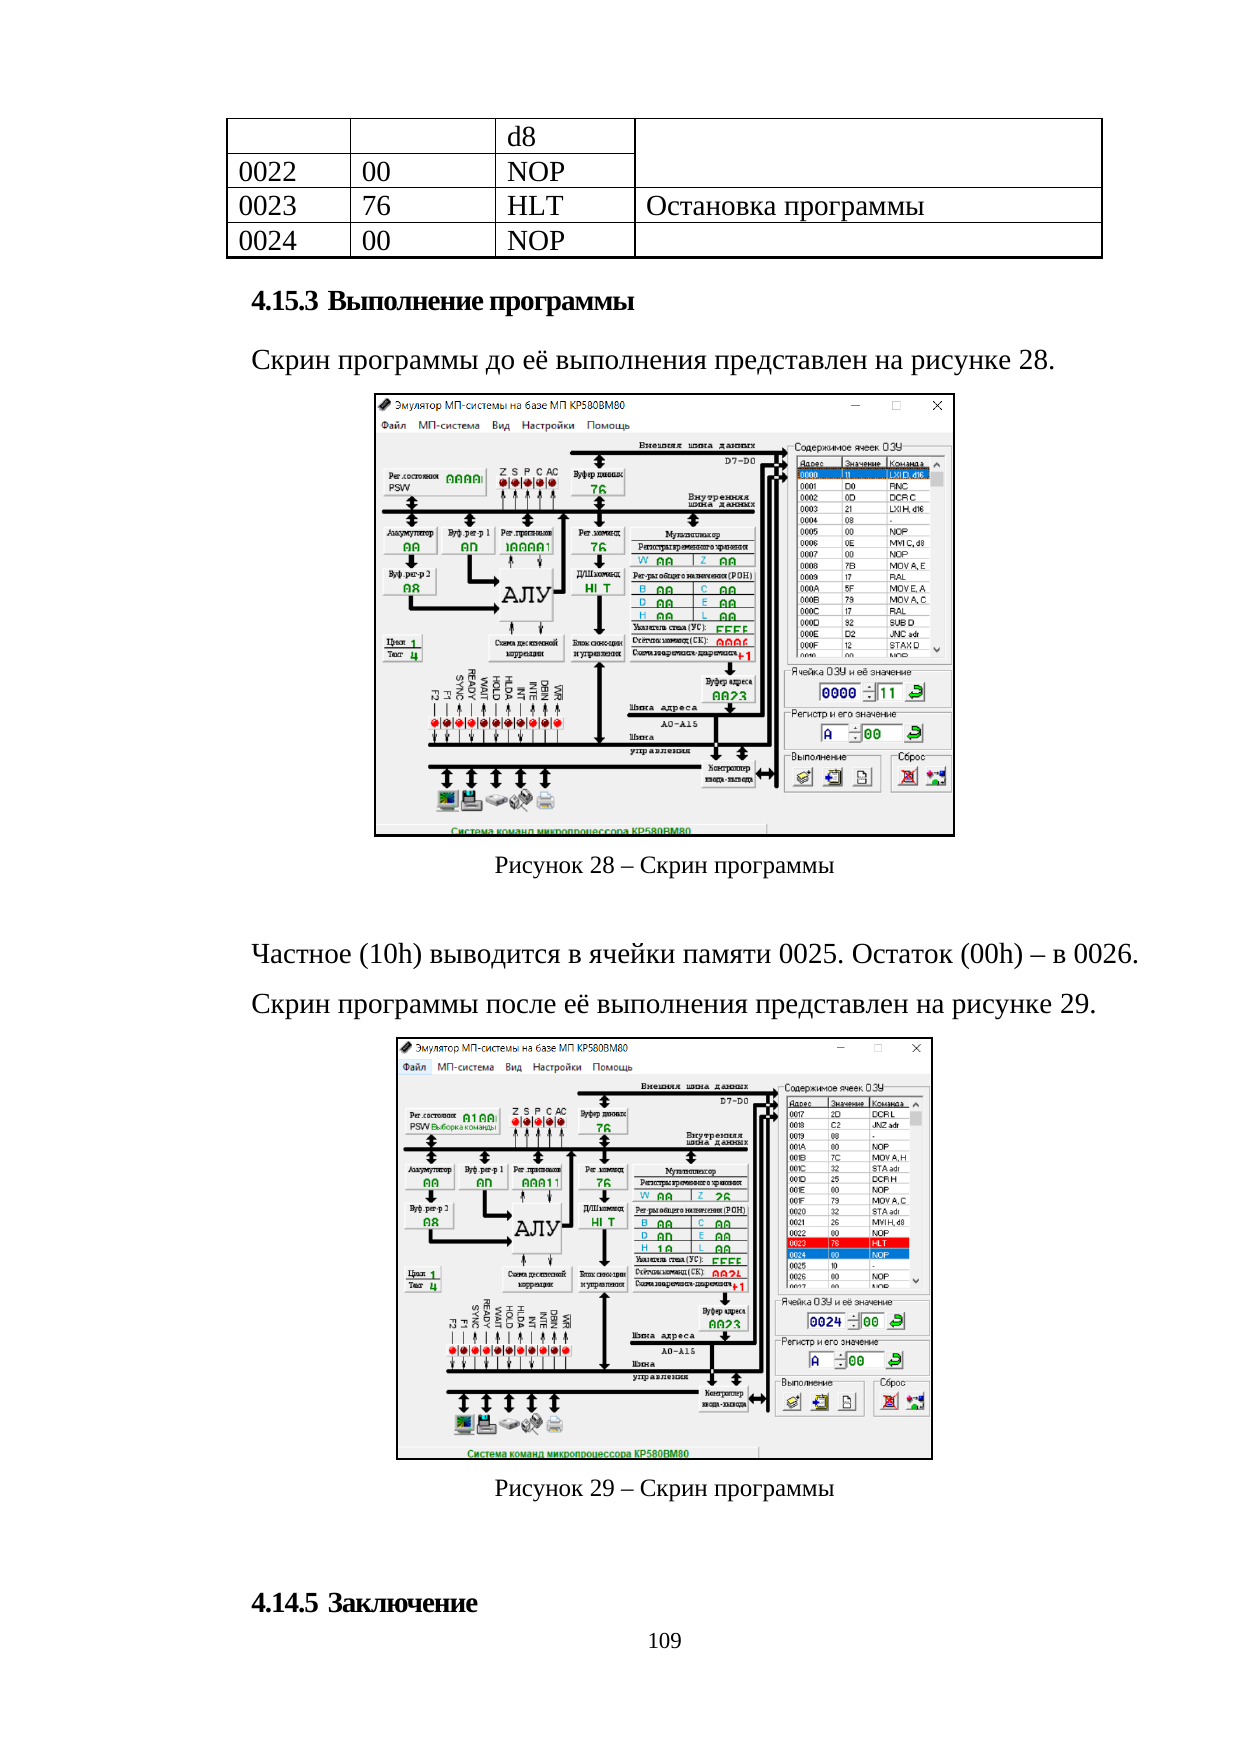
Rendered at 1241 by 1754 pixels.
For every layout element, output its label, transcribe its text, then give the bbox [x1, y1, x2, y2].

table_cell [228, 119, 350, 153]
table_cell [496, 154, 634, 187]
text Рисунок 28 – Скрин программы [177, 850, 1152, 878]
picture [398, 1039, 931, 1458]
picture [376, 395, 953, 834]
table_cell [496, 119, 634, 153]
title 4.15.3 Выполнение программы [177, 283, 1152, 317]
title 4.14.5 Заключение [177, 1585, 1152, 1618]
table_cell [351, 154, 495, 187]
text Частное (10h) выводится в ячейки памяти 0025. Остаток (00h) – в 0026. [177, 936, 1152, 969]
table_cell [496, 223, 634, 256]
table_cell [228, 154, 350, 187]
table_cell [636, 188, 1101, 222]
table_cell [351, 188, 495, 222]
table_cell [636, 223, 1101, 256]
text Скрин программы после её выполнения представлен на рисунке 29. [177, 986, 1152, 1020]
text Скрин программы до её выполнения представлен на рисунке 28. [177, 342, 1152, 376]
text Рисунок 29 – Скрин программы [177, 1473, 1152, 1502]
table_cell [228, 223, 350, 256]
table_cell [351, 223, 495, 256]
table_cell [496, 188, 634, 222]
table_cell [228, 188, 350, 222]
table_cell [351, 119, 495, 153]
